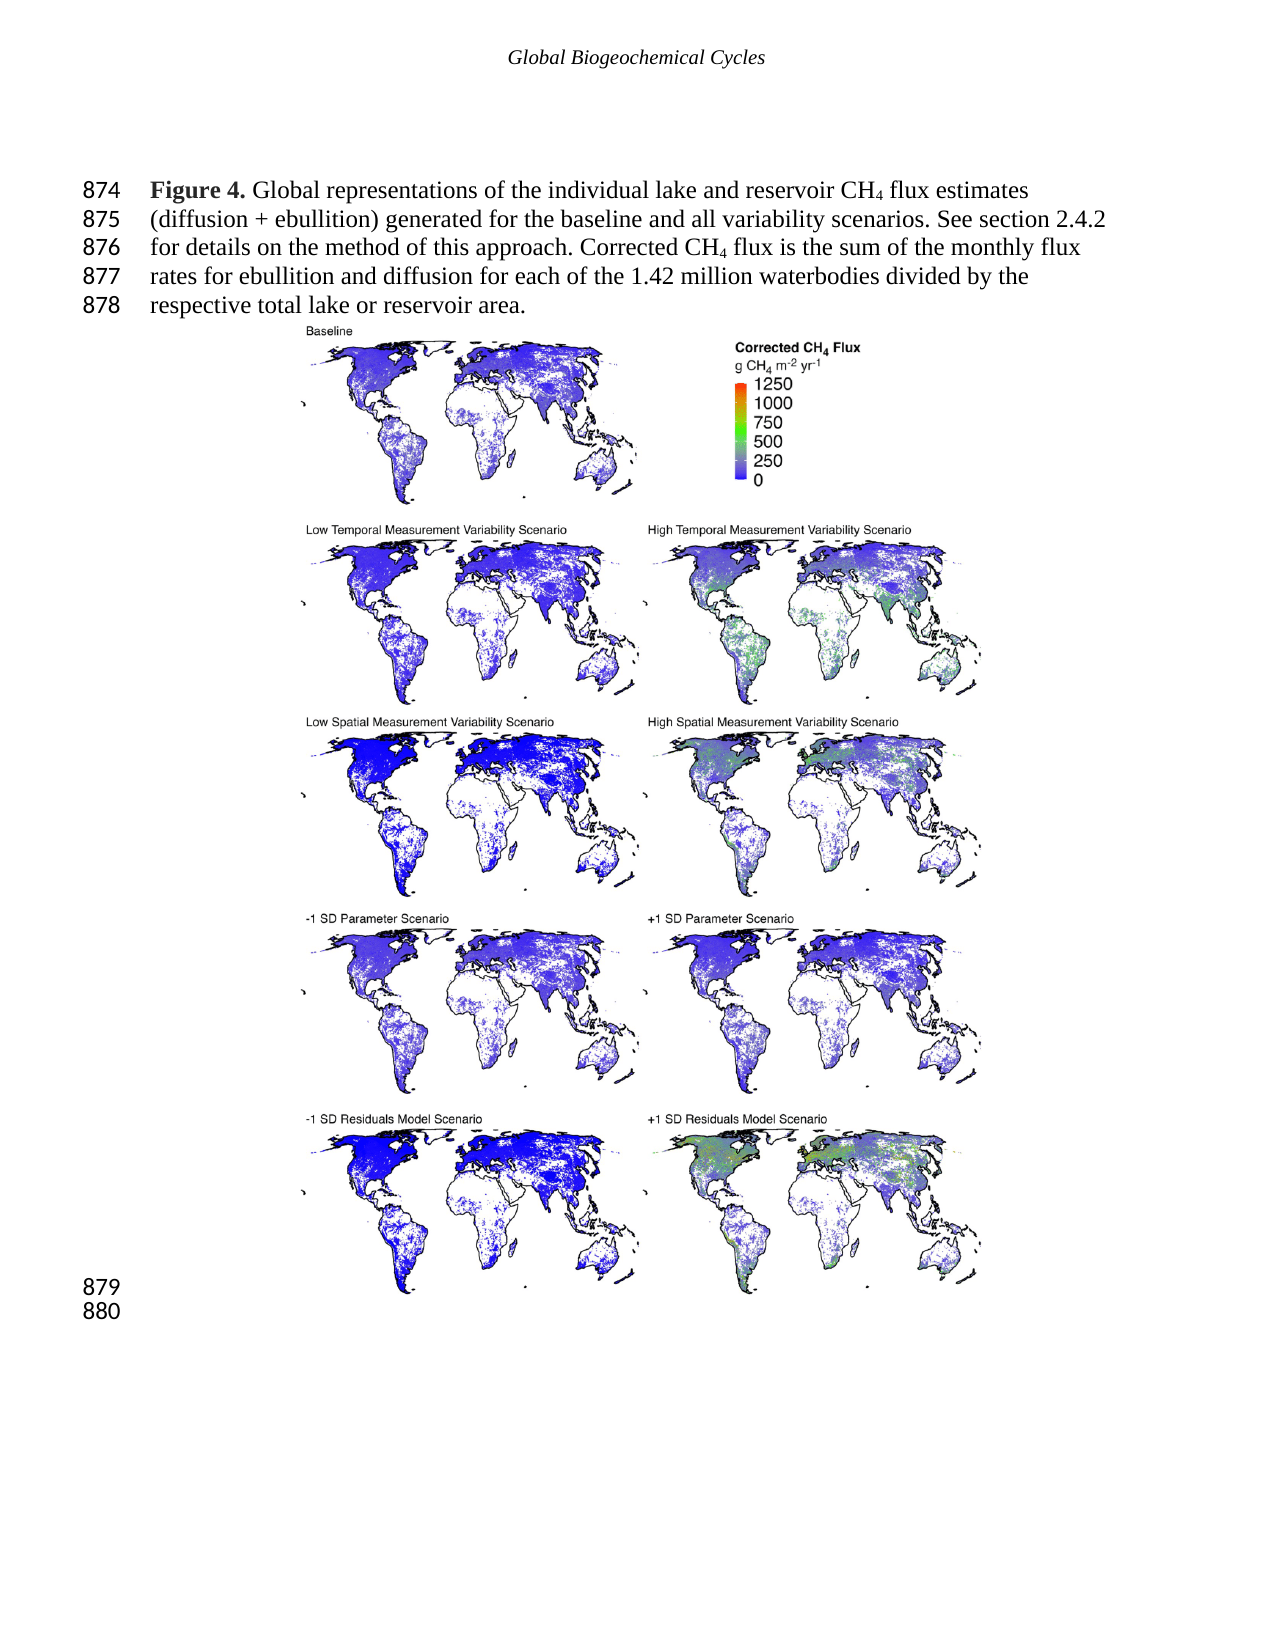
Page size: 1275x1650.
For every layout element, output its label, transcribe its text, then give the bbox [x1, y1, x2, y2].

picture [271, 318, 1004, 1296]
text Figure 4. Global representations of the individual lake and reservoir CH4 flux estimates (diffusion + ebullition) generated for the baseline and all variability scenarios. See section 2.4.2 for details on the method of this approach. Corrected CH4 flux is the sum of the monthly flux rates for ebullition and diffusion for each of the 1.42 million waterbodies divided by the respective total lake or reservoir area. [150, 175, 1125, 319]
